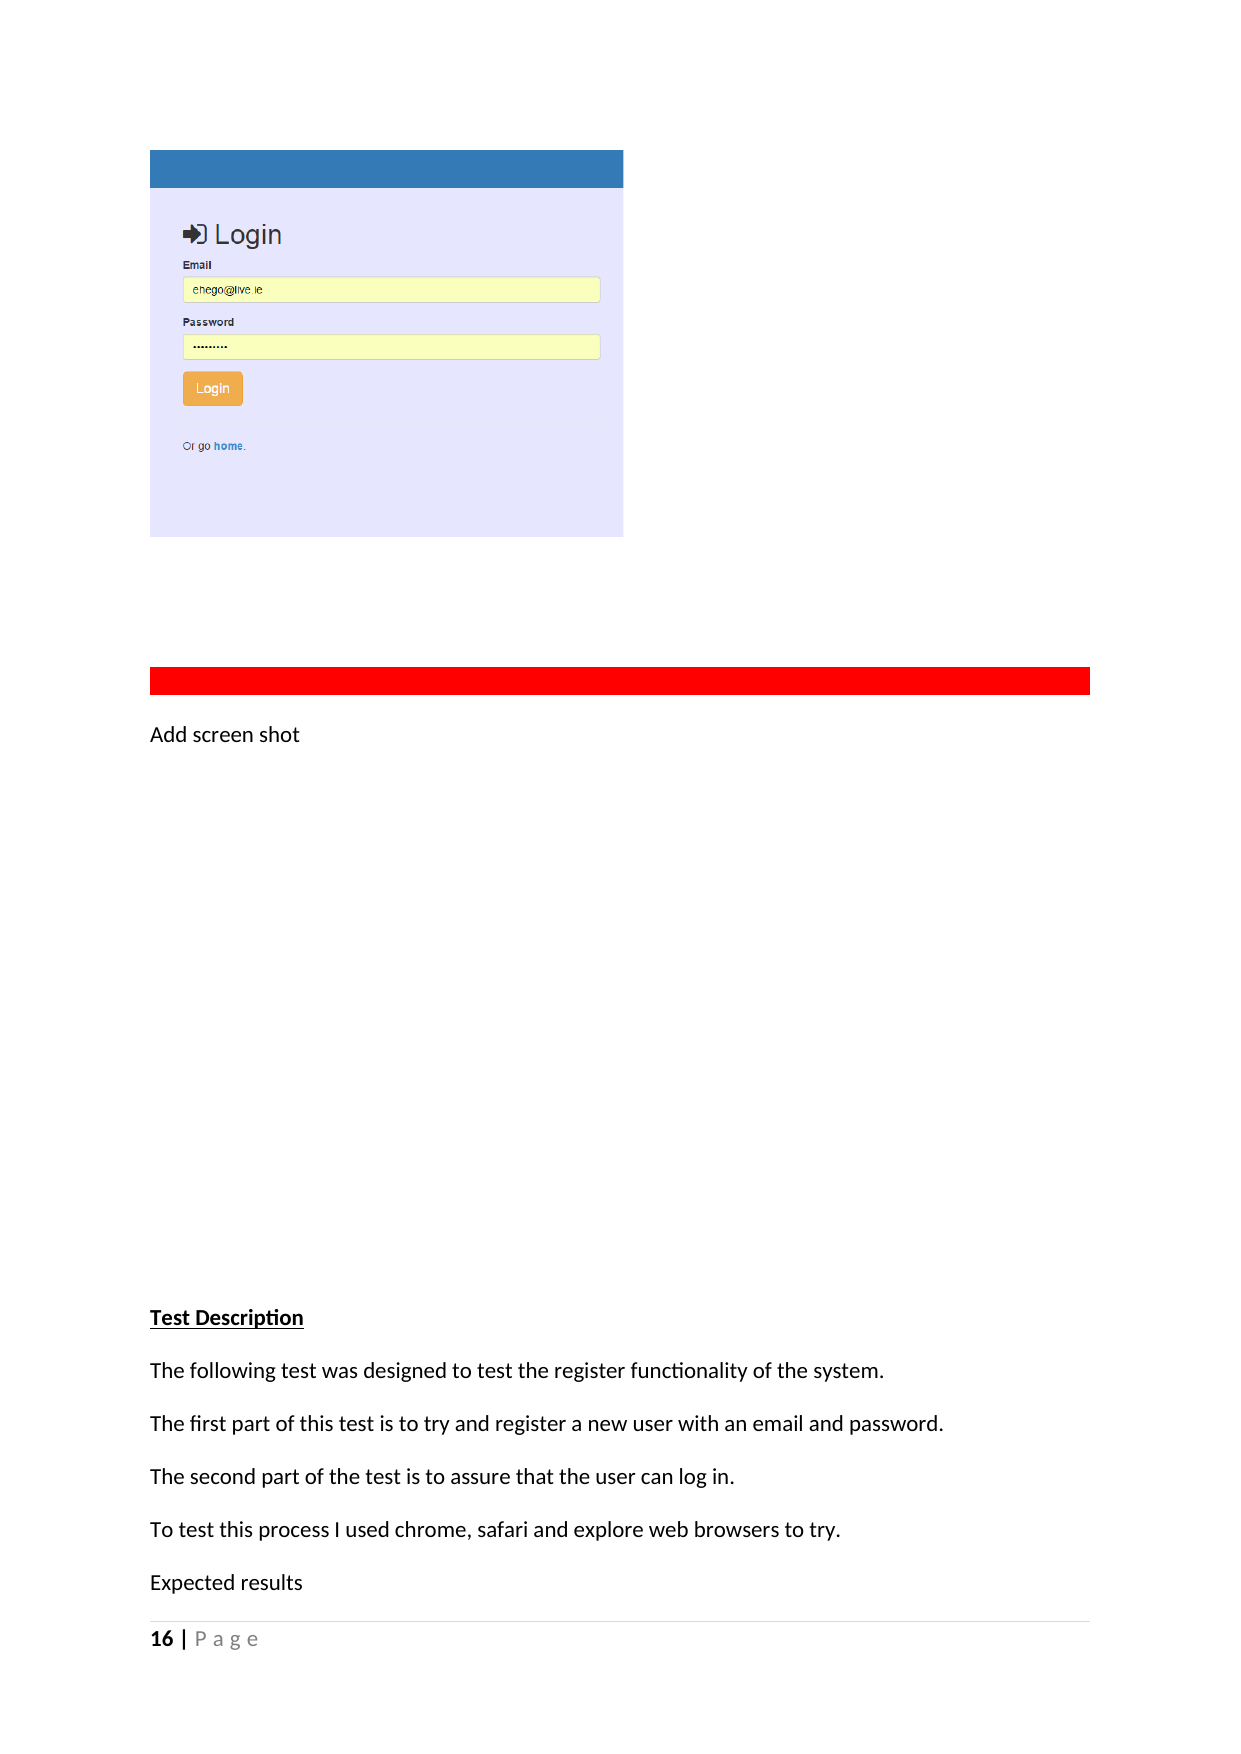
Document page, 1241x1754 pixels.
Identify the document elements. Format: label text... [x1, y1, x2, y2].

picture [150, 150, 624, 537]
text The first part of this test is to try and register a new user with an email and password. [150, 1409, 1090, 1437]
text Add screen shot [150, 720, 1090, 748]
text The following test was designed to test the register functionality of the system. [150, 1356, 1090, 1384]
text The second part of the test is to assure that the user can log in. [150, 1462, 1090, 1491]
text Expected results [150, 1568, 1090, 1597]
text To test this process I used chrome, safari and explore web browsers to try. [150, 1516, 1090, 1543]
text Test Description [150, 1303, 1090, 1331]
